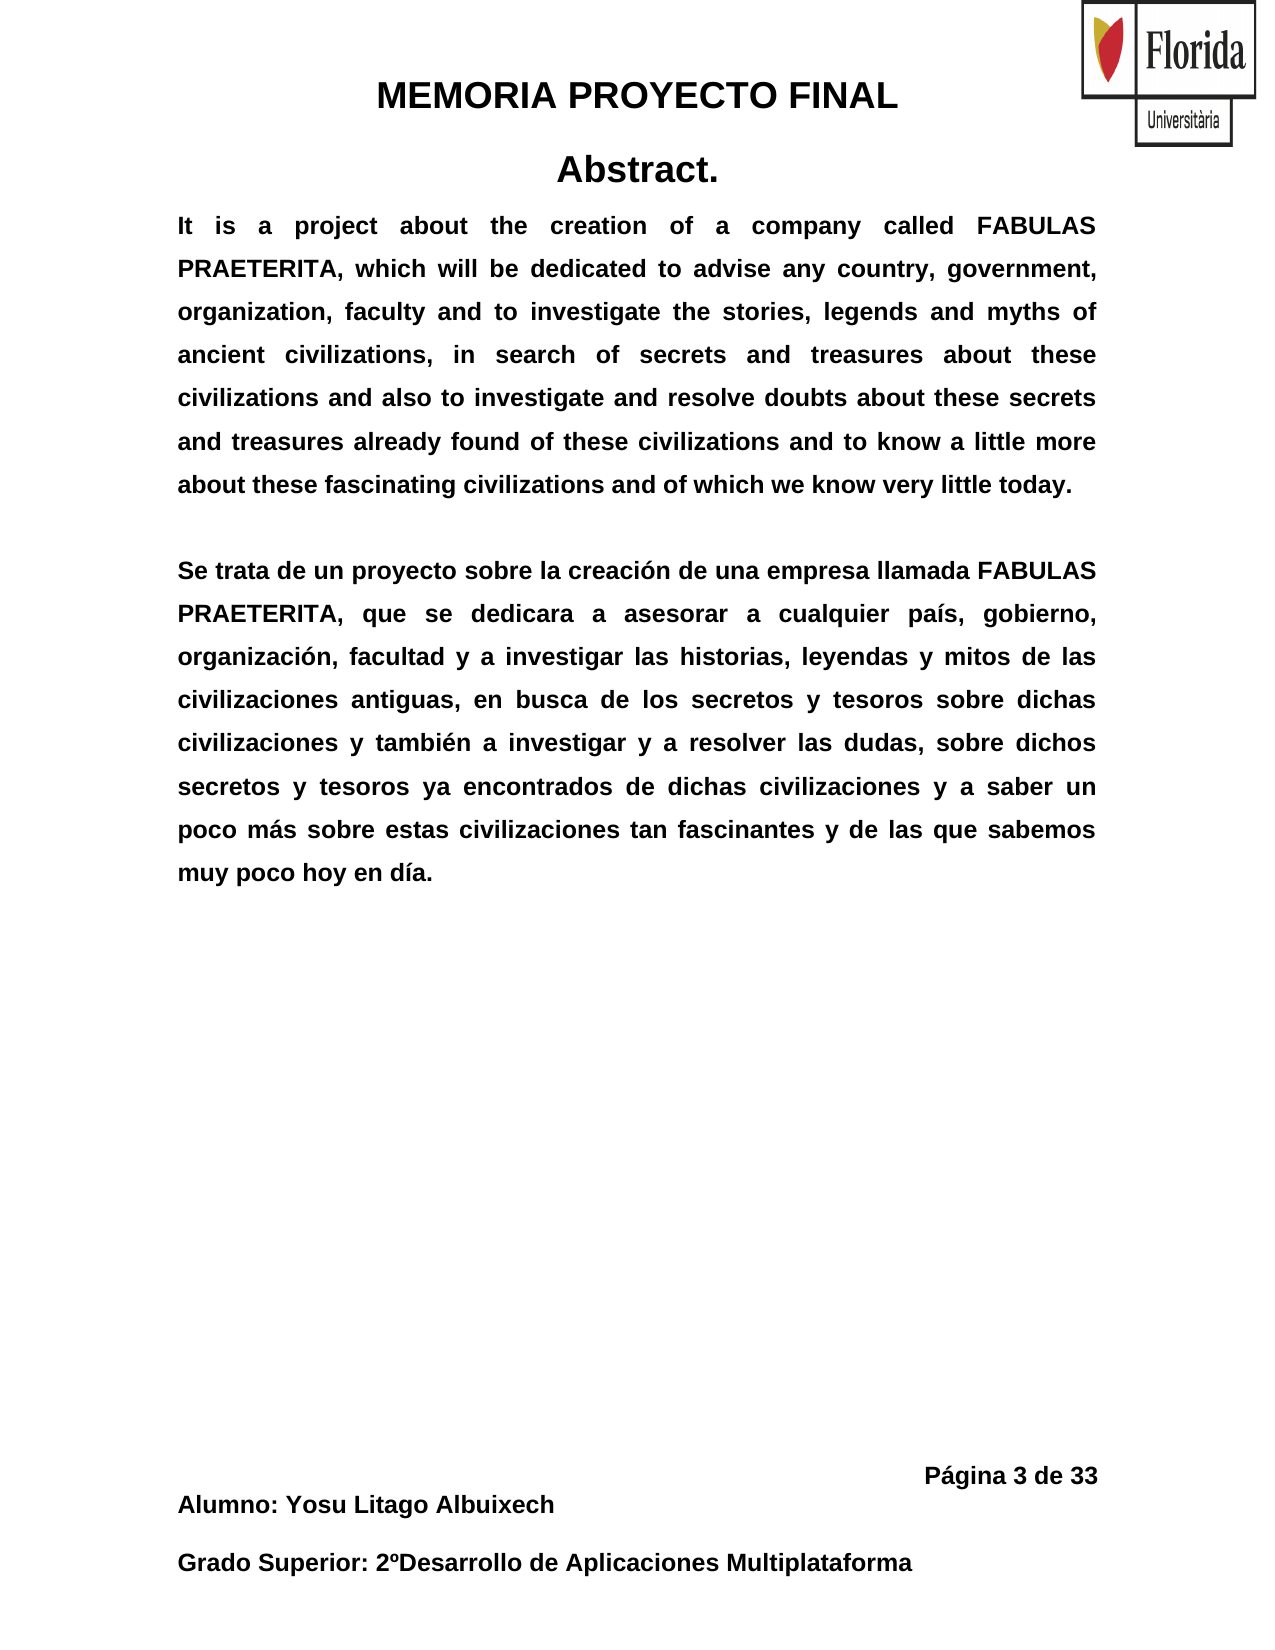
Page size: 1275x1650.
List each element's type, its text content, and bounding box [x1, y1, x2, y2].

list Se trata de un proyecto sobre la creación de una empresa llamada FABULAS PRAETERITA, que se dedicara a asesorar a cualquier país, gobierno, organización, facultad y a investigar las historias, leyendas y mitos de las civilizaciones antiguas, en busca de los secretos y tesoros sobre dichas civilizaciones y también a investigar y a resolver las dudas, sobre dichos secretos y tesoros ya encontrados de dichas civilizaciones y a saber un poco más sobre estas civilizaciones tan fascinantes y de las que sabemos muy poco hoy en día. [177, 556, 1098, 886]
list It is a project about the creation of a company called FABULAS PRAETERITA, which will be dedicated to advise any country, government, organization, faculty and to investigate the stories, legends and myths of ancient civilizations, in search of secrets and treasures about these civilizations and also to investigate and resolve doubts about these secrets and treasures already found of these civilizations and to know a little more about these fascinating civilizations and of which we know very little today. [177, 211, 1098, 498]
text Abstract. [177, 148, 1098, 191]
picture [1081, 0, 1257, 147]
